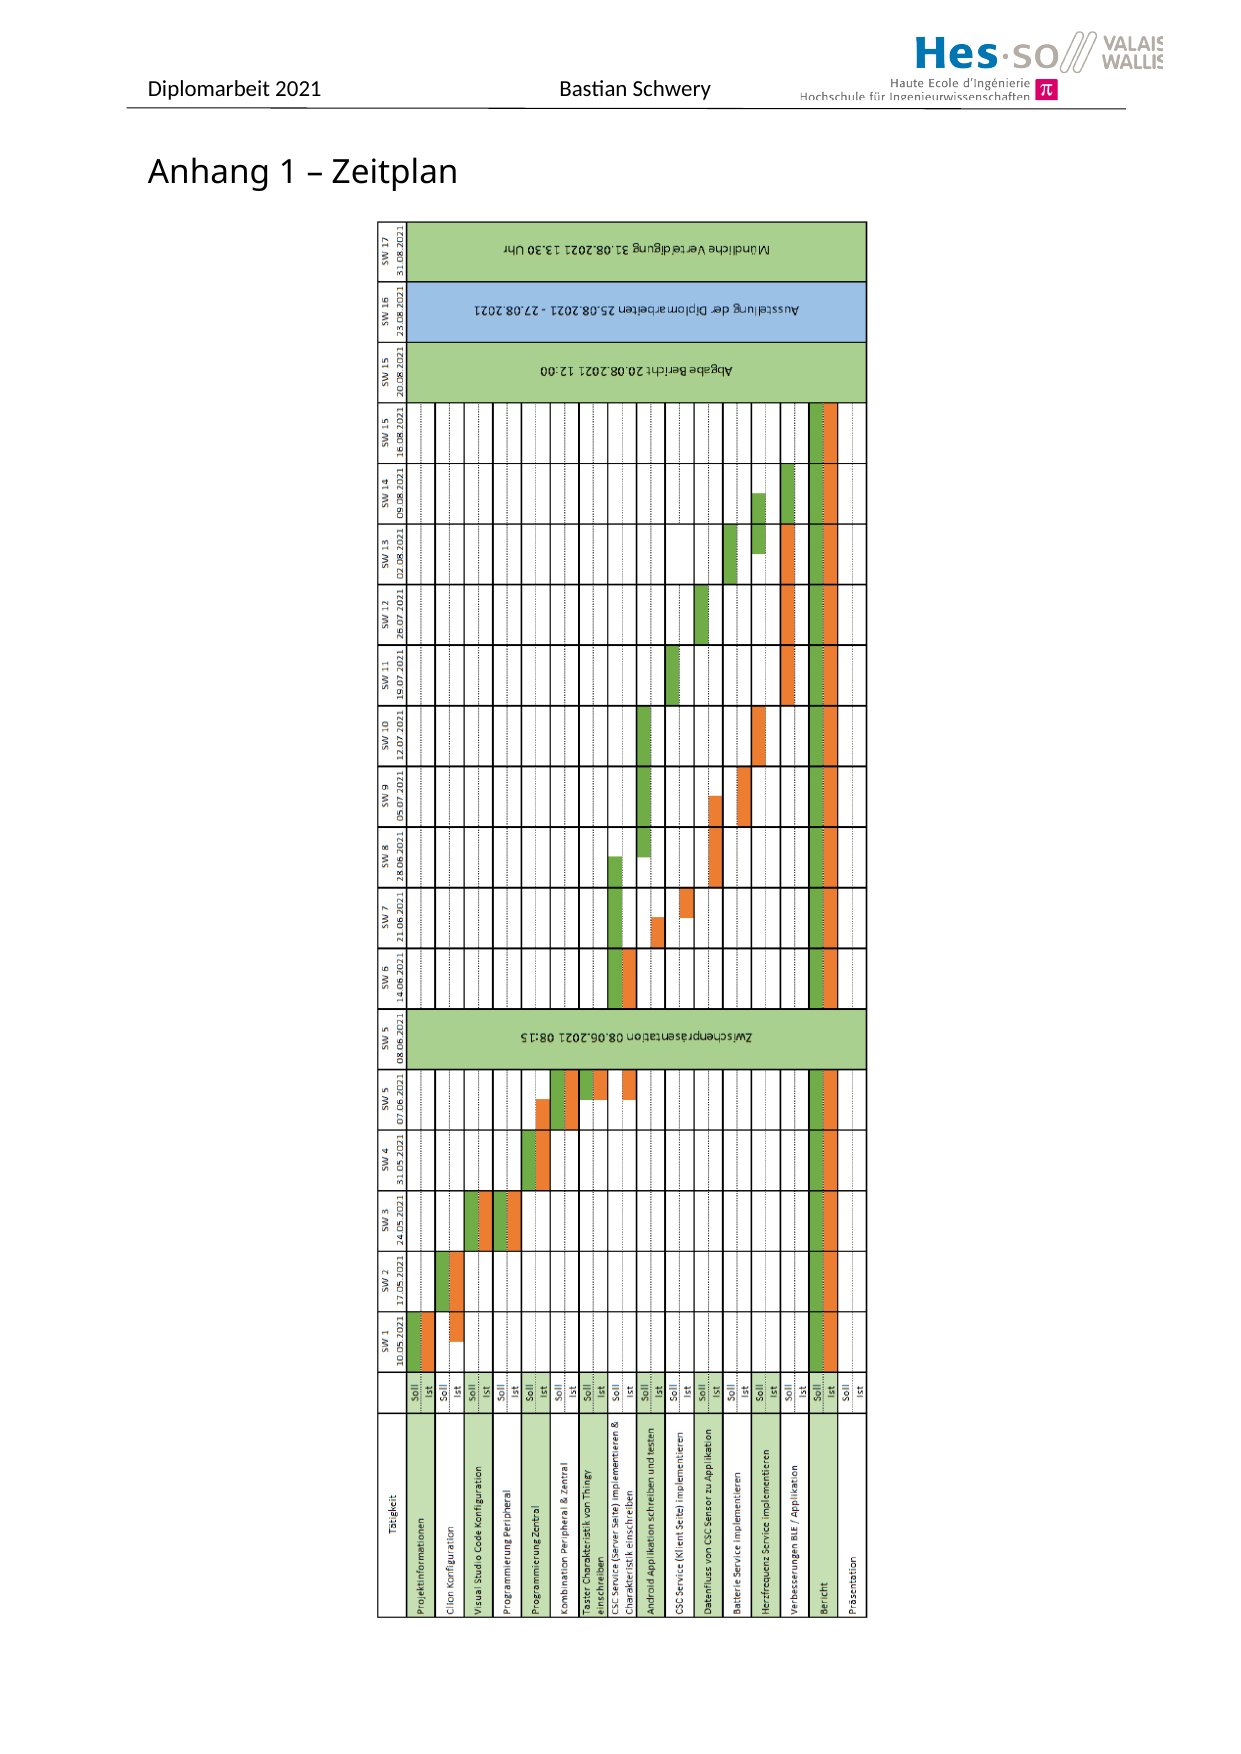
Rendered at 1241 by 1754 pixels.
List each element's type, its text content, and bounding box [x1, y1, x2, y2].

picture [373, 219, 868, 1622]
text Anhang 1 – Zeitplan [148, 148, 1137, 193]
picture [800, 31, 1163, 100]
